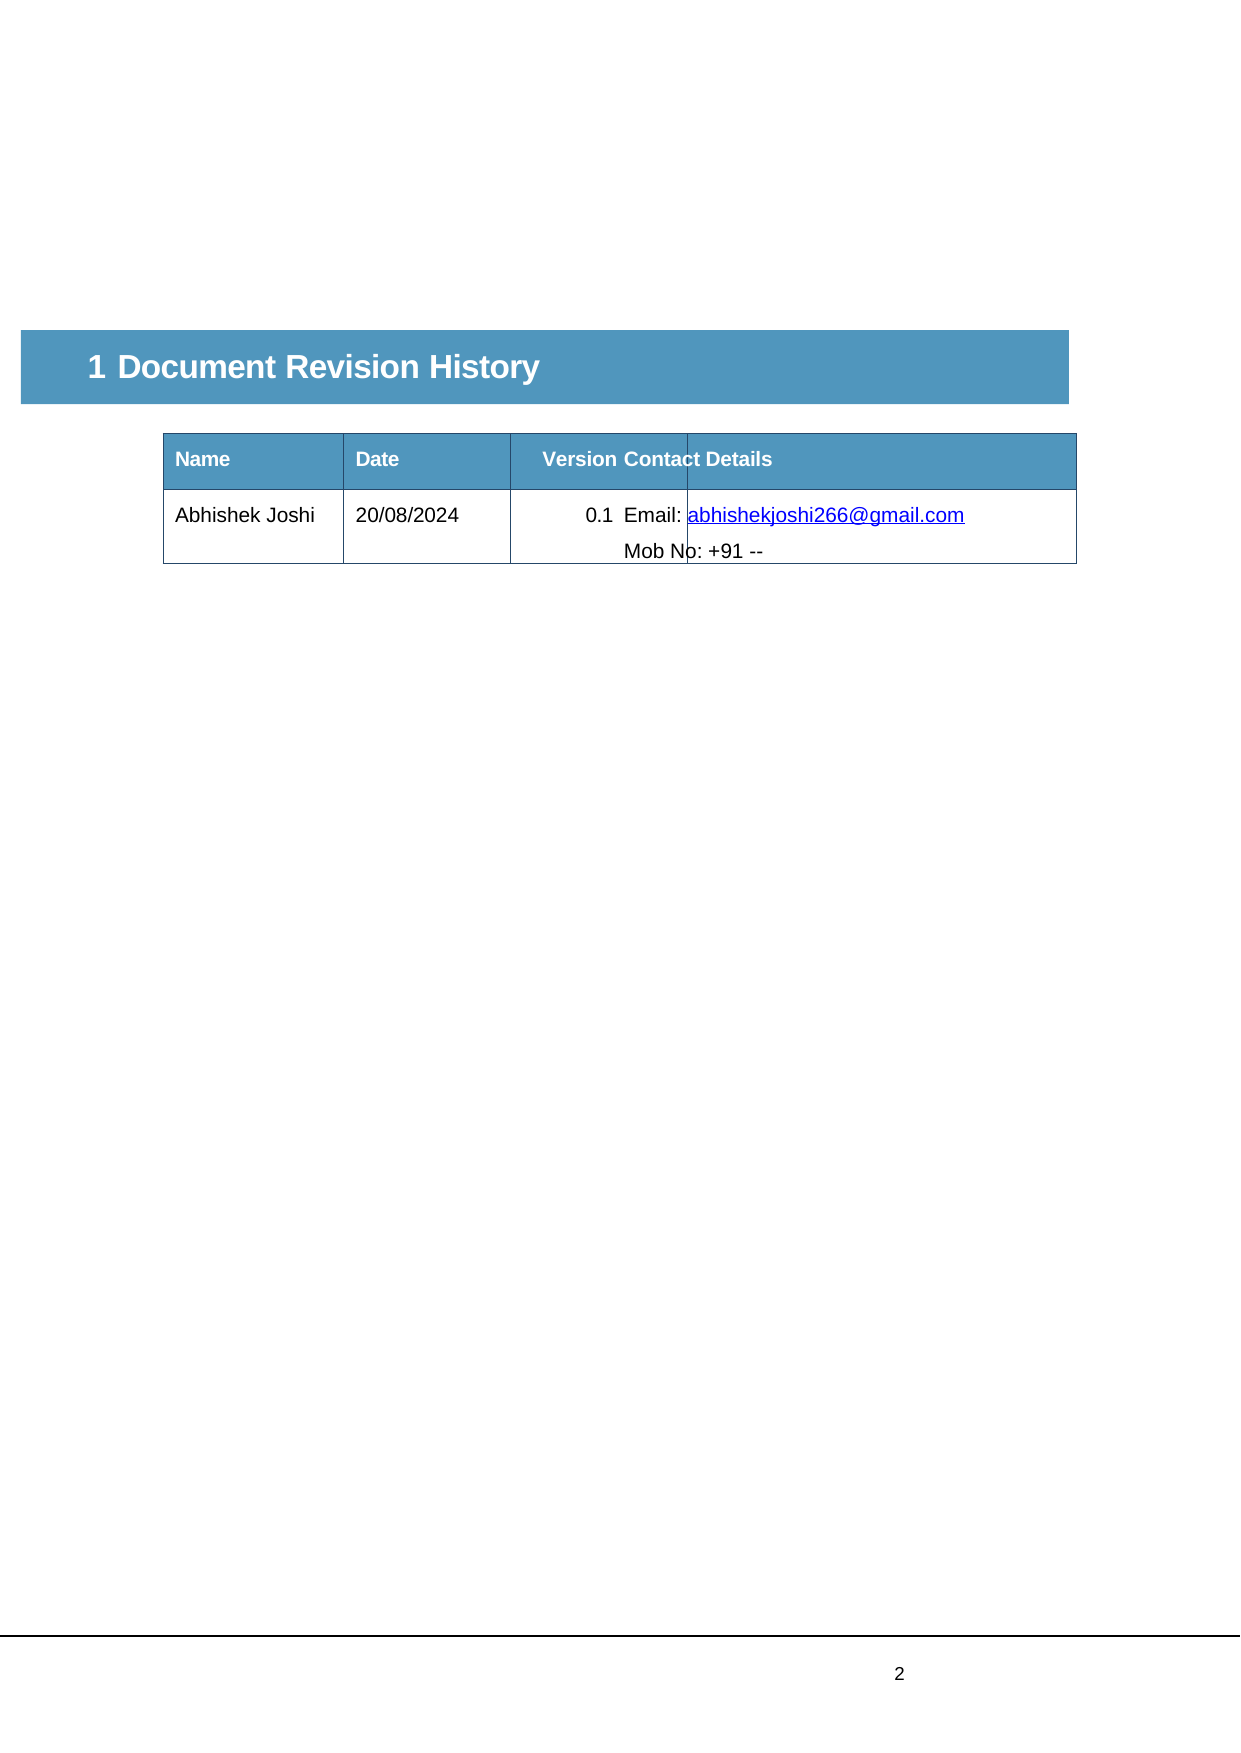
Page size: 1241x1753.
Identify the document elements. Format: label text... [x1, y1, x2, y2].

table_header Version [511, 434, 687, 489]
table_cell 0.1 [511, 490, 687, 563]
table_header Name [164, 434, 343, 489]
table_cell 20/08/2024 [344, 490, 510, 563]
table_cell Email: abhishekjoshi266@gmail.com Mob No: +91 -- [688, 490, 1076, 563]
table_cell Abhishek Joshi [164, 490, 343, 563]
table_header Contact Details [688, 434, 1076, 489]
table_header Date [344, 434, 510, 489]
